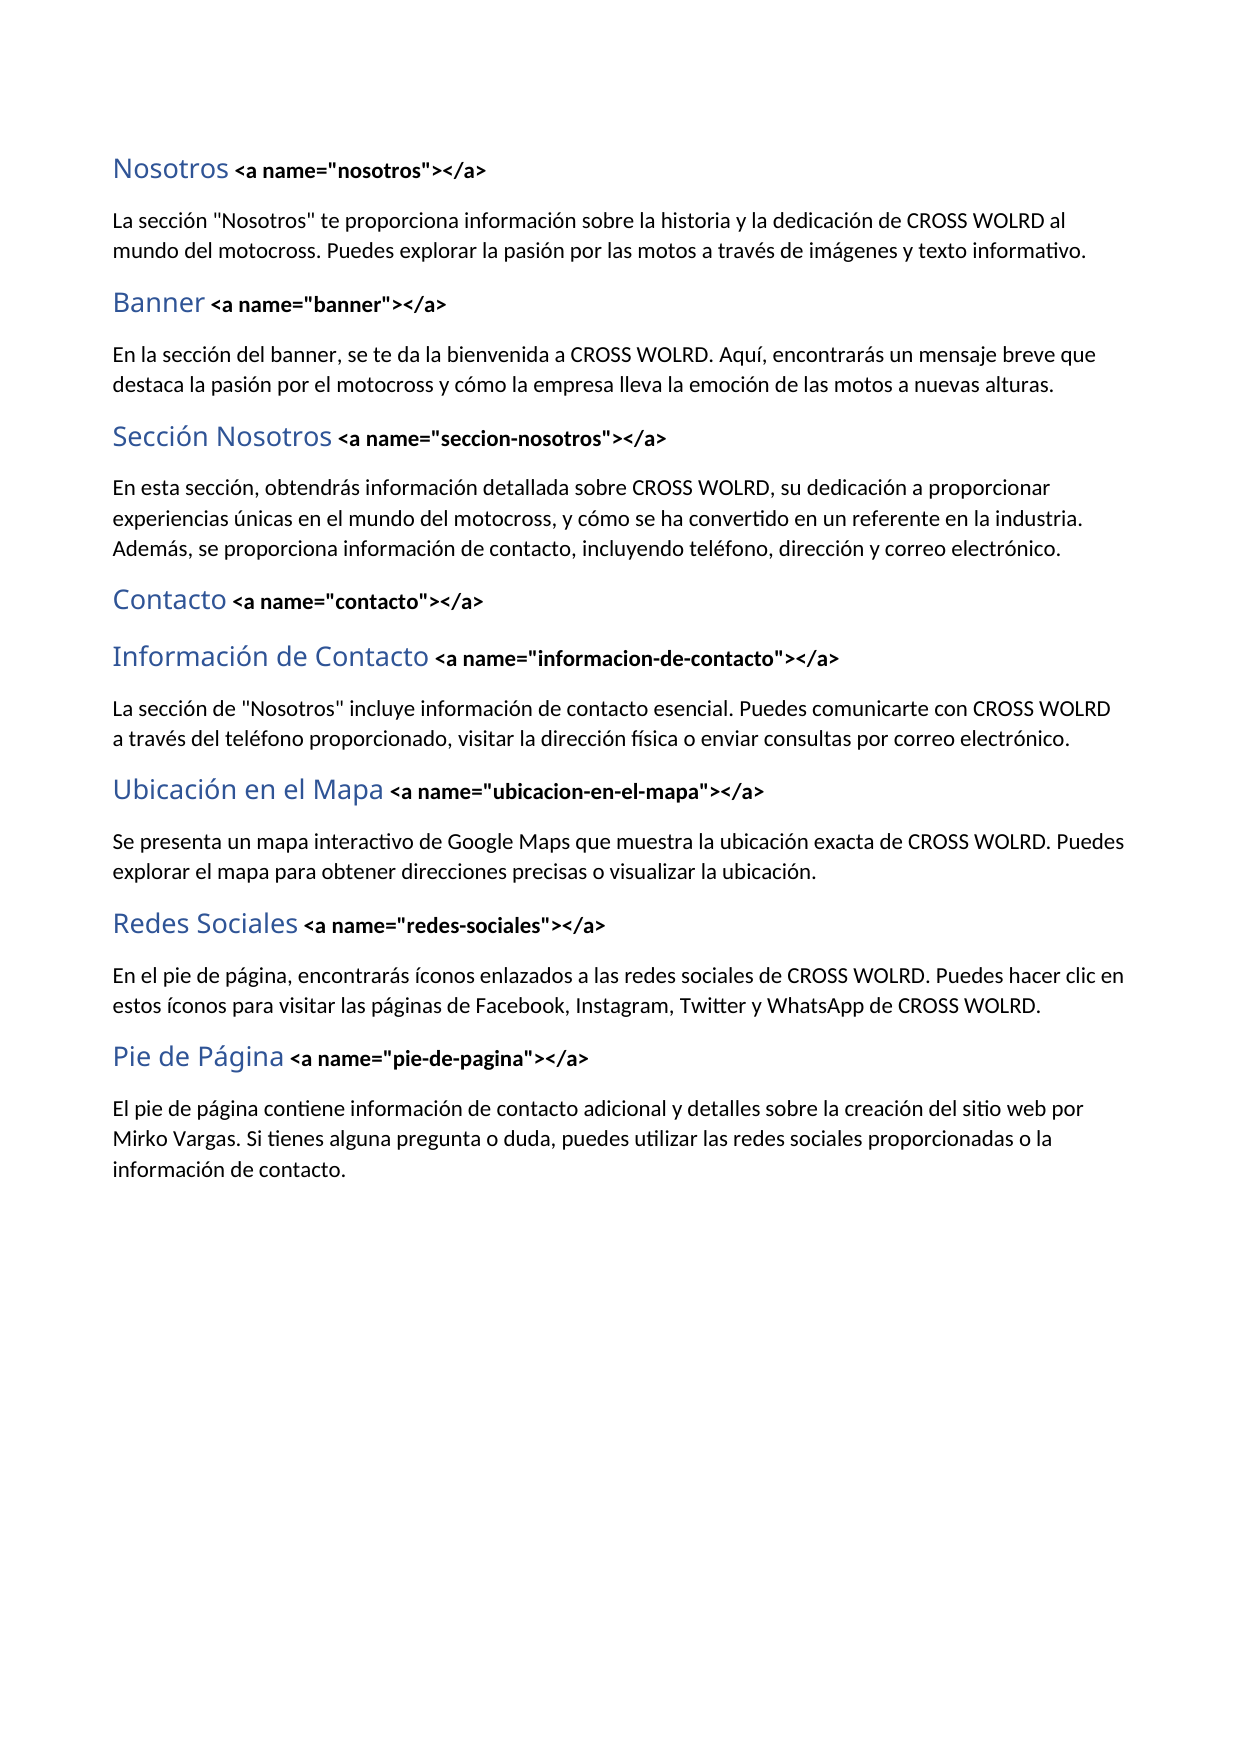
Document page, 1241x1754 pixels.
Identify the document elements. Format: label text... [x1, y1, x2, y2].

text Se presenta un mapa interactivo de Google Maps que muestra la ubicación exacta de CROSS WOLRD. Puedes explorar el mapa para obtener direcciones precisas o visualizar la ubicación. [112, 827, 1128, 886]
text En el pie de página, encontrarás íconos enlazados a las redes sociales de CROSS WOLRD. Puedes hacer clic en estos íconos para visitar las páginas de Facebook, Instagram, Twitter y WhatsApp de CROSS WOLRD. [112, 961, 1128, 1019]
text Redes Sociales <a name="redes-sociales"></a> [112, 904, 1128, 941]
text Nosotros <a name="nosotros"></a> [112, 150, 1128, 187]
text En la sección del banner, se te da la bienvenida a CROSS WOLRD. Aquí, encontrarás un mensaje breve que destaca la pasión por el motocross y cómo la empresa lleva la emoción de las motos a nuevas alturas. [112, 340, 1128, 398]
text Ubicación en el Mapa <a name="ubicacion-en-el-mapa"></a> [112, 771, 1128, 808]
text La sección "Nosotros" te proporciona información sobre la historia y la dedicación de CROSS WOLRD al mundo del motocross. Puedes explorar la pasión por las motos a través de imágenes y texto informativo. [112, 206, 1128, 265]
text Información de Contacto <a name="informacion-de-contacto"></a> [112, 637, 1128, 674]
text Sección Nosotros <a name="seccion-nosotros"></a> [112, 417, 1128, 454]
text La sección de "Nosotros" incluye información de contacto esencial. Puedes comunicarte con CROSS WOLRD a través del teléfono proporcionado, visitar la dirección física o enviar consultas por correo electrónico. [112, 694, 1128, 752]
text Banner <a name="banner"></a> [112, 283, 1128, 320]
text En esta sección, obtendrás información detallada sobre CROSS WOLRD, su dedicación a proporcionar experiencias únicas en el mundo del motocross, y cómo se ha convertido en un referente en la industria. Además, se proporciona información de contacto, incluyendo teléfono, dirección y correo electrónico. [112, 473, 1128, 562]
text Contacto <a name="contacto"></a> [112, 581, 1128, 618]
text El pie de página contiene información de contacto adicional y detalles sobre la creación del sitio web por Mirko Vargas. Si tienes alguna pregunta o duda, puedes utilizar las redes sociales proporcionadas o la información de contacto. [112, 1094, 1128, 1183]
text Pie de Página <a name="pie-de-pagina"></a> [112, 1038, 1128, 1075]
